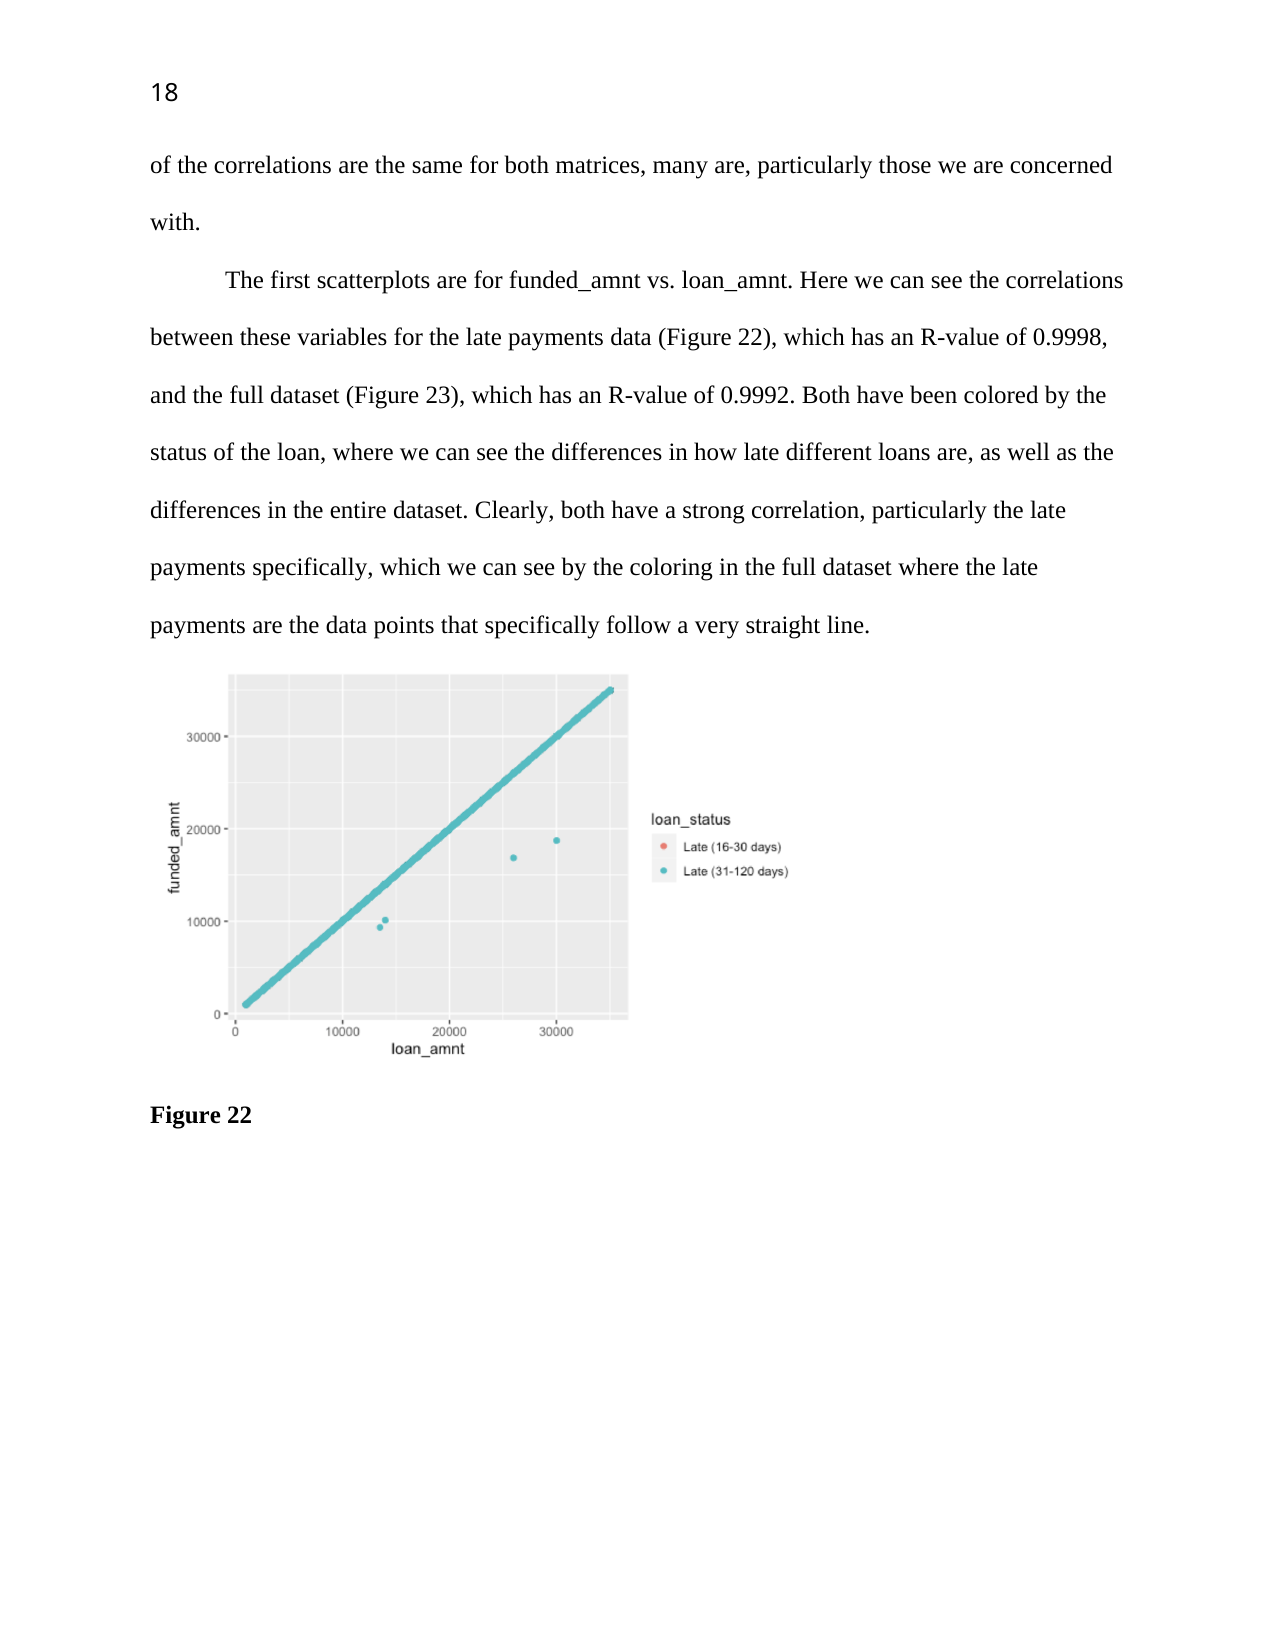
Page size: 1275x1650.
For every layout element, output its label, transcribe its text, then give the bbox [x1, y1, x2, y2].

picture [150, 667, 811, 1066]
text Figure 22 [150, 1100, 1125, 1129]
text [150, 150, 1125, 236]
text The first scatterplots are for funded_amnt vs. loan_amnt. Here we can see the correlations between these variables for the late payments data (Figure 22), which has an R-value of 0.9998, and the full dataset (Figure 23), which has an R-value of 0.9992. Both have been colored by the status of the loan, where we can see the differences in how late different loans are, as well as the differences in the entire dataset. Clearly, both have a strong correlation, particularly the late payments specifically, which we can see by the coloring in the full dataset where the late payments are the data points that specifically follow a very straight line. [150, 265, 1125, 639]
